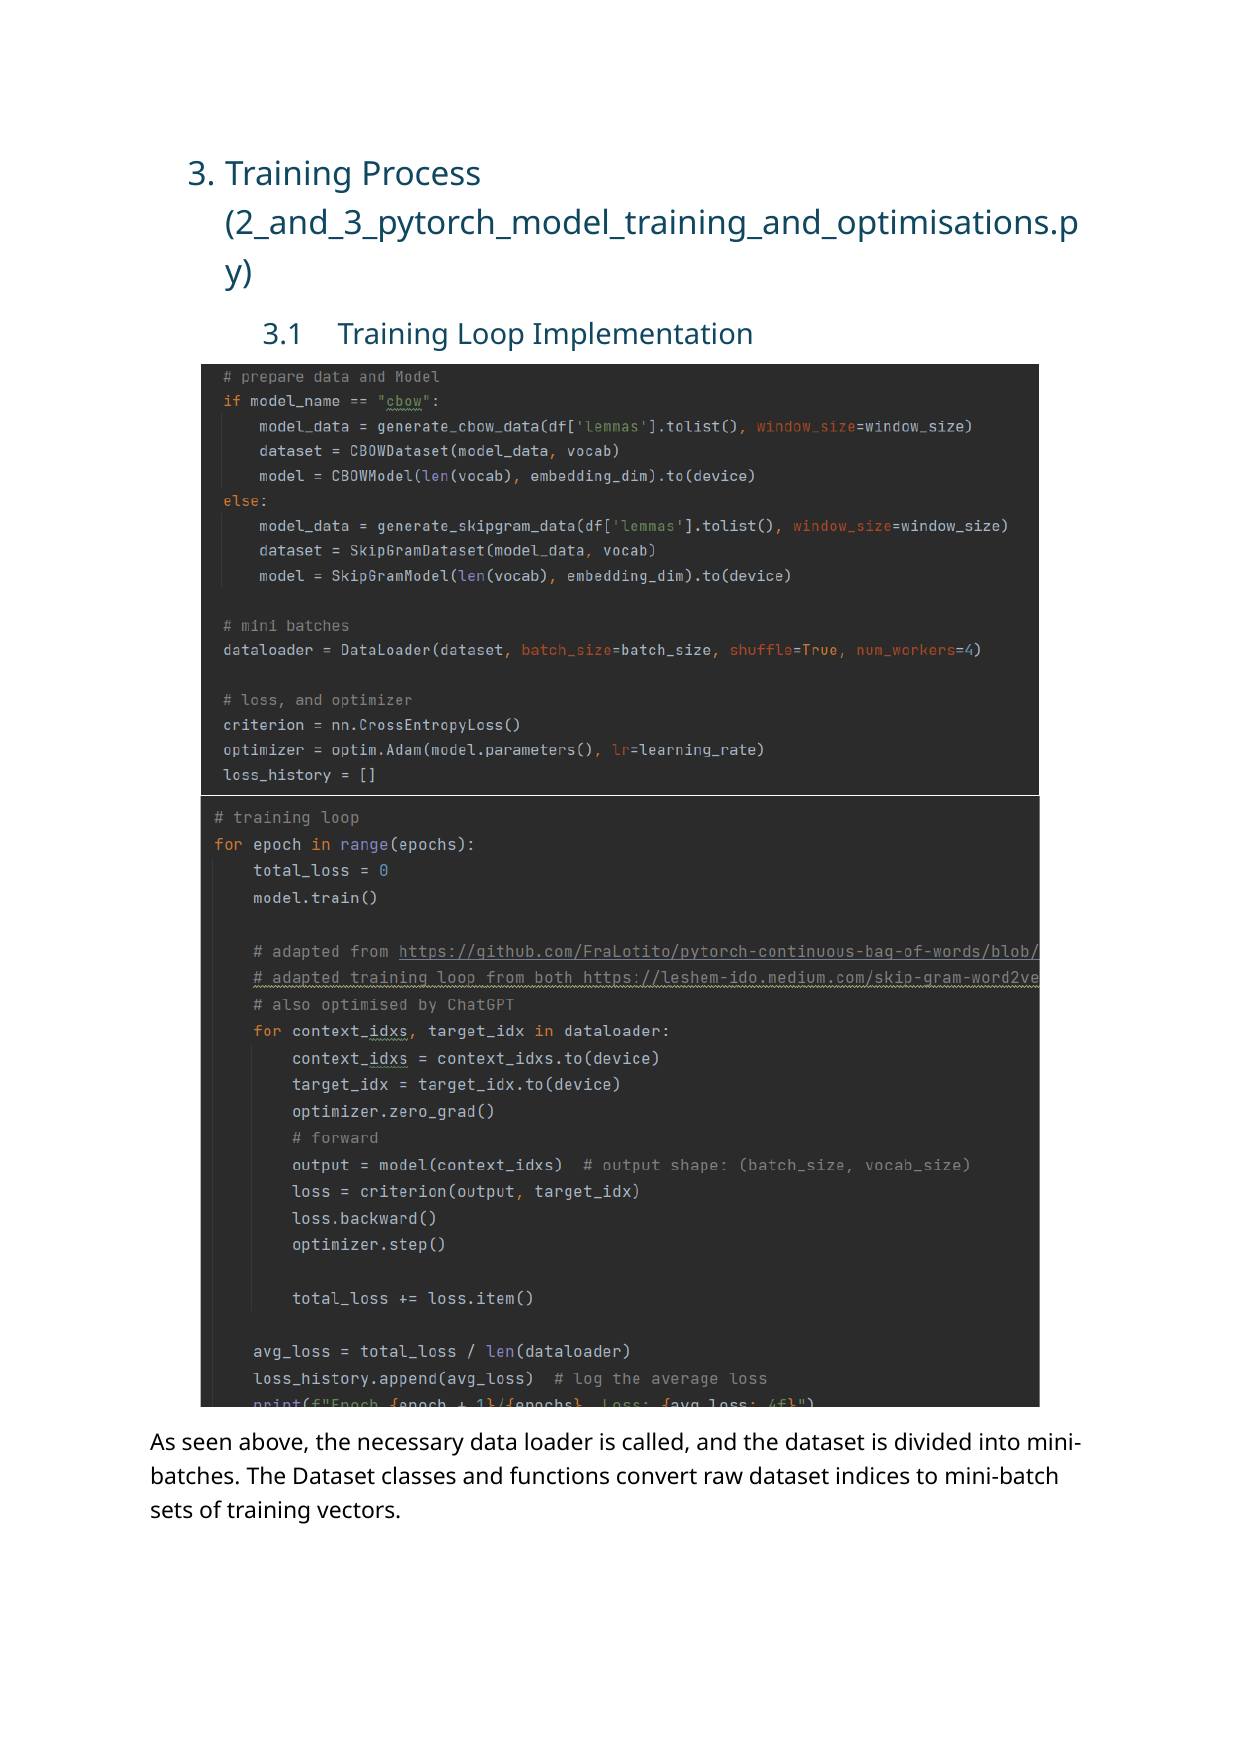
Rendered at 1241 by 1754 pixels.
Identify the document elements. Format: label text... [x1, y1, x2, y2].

text As seen above, the necessary data loader is called, and the dataset is divided into mini-batches. The Dataset classes and functions convert raw dataset indices to mini-batch sets of training vectors. [150, 1426, 1090, 1525]
subtitle Training Loop Implementation [262, 313, 1090, 353]
picture [201, 364, 1039, 795]
picture [200, 796, 1040, 1407]
subtitle Training Process (2_and_3_pytorch_model_training_and_optimisations.py) [187, 150, 1090, 293]
